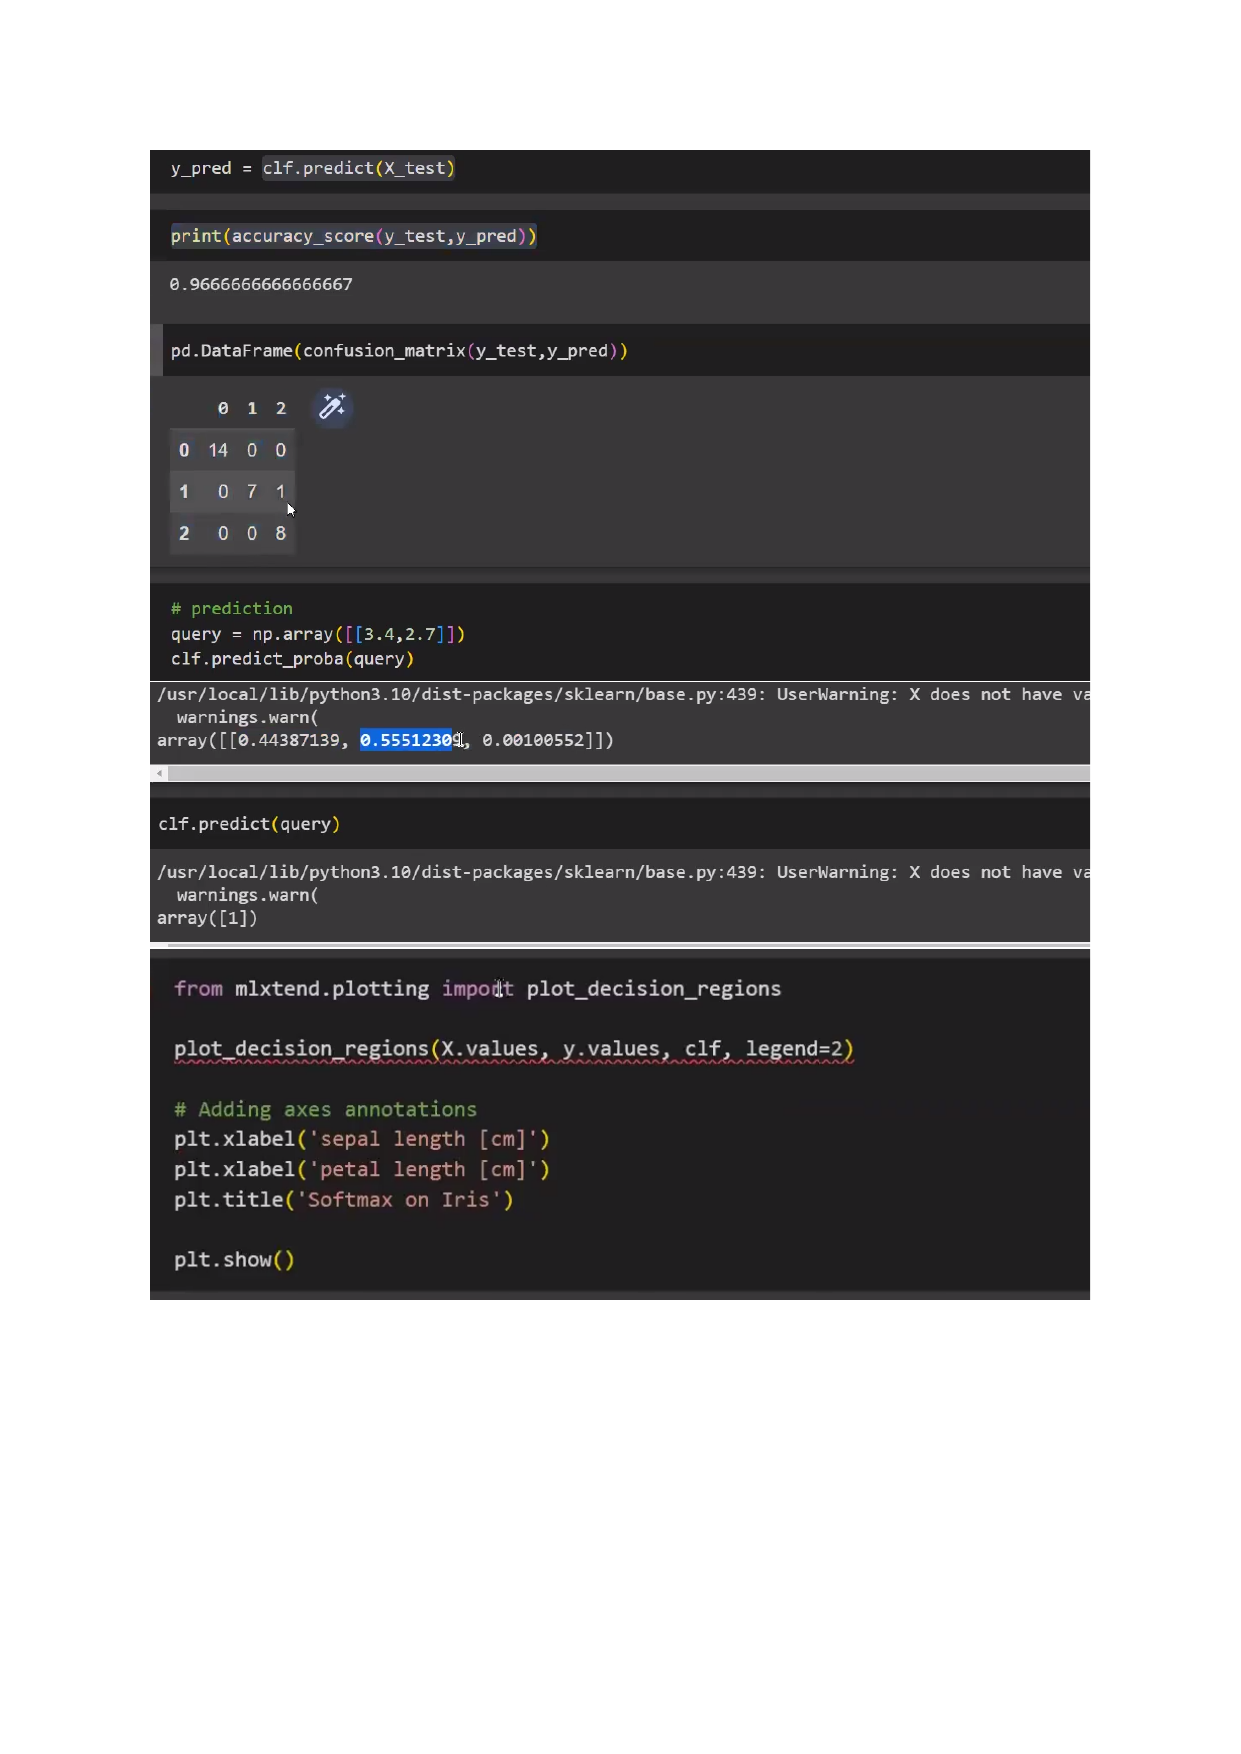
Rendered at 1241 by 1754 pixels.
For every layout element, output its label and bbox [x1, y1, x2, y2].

picture [150, 949, 1091, 1300]
picture [150, 682, 1091, 947]
picture [150, 150, 1091, 681]
